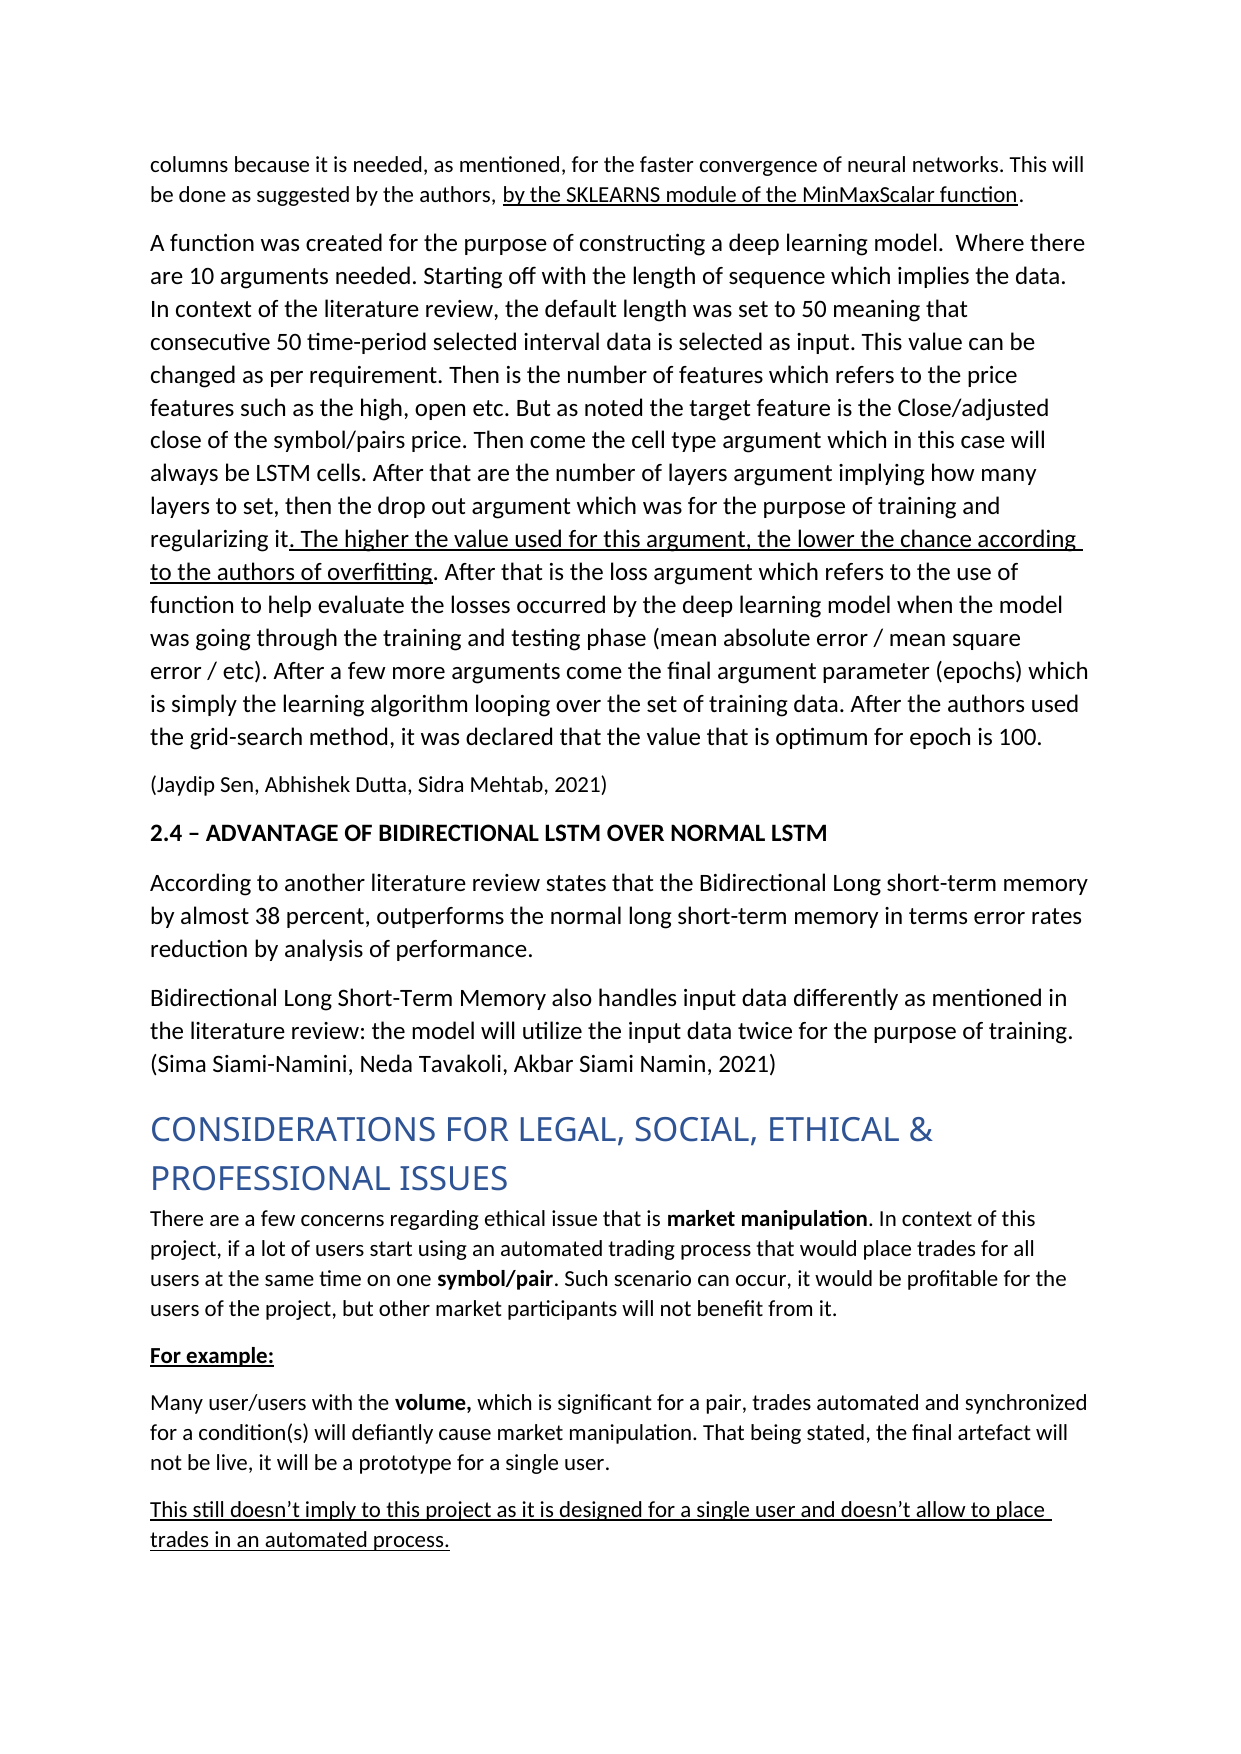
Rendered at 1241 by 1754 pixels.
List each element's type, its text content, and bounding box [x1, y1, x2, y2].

text Many user/users with the volume, which is significant for a pair, trades automated and synchronized for a condition(s) will defiantly cause market manipulation. That being stated, the final artefact will not be live, it will be a prototype for a single user. [150, 1388, 1090, 1477]
text There are a few concerns regarding ethical issue that is market manipulation. In context of this project, if a lot of users start using an automated trading process that would place trades for all users at the same time on one symbol/pair. Such scenario can occur, it would be profitable for the users of the project, but other market participants will not benefit from it. [150, 1204, 1090, 1322]
text A function was created for the purpose of constructing a deep learning model. Where there are 10 arguments needed. Starting off with the length of sequence which implies the data. In context of the literature review, the default length was set to 50 meaning that consecutive 50 time-period selected interval data is selected as input. This value can be changed as per requirement. Then is the number of features which refers to the price features such as the high, open etc. But as noted the target feature is the Close/adjusted close of the symbol/pairs price. Then come the cell type argument which in this case will always be LSTM cells. After that are the number of layers argument implying how many layers to set, then the drop out argument which was for the purpose of training and regularizing it. The higher the value used for this argument, the lower the chance according to the authors of overfitting. After that is the loss argument which refers to the use of function to help evaluate the losses occurred by the deep learning model when the model was going through the training and testing phase (mean absolute error / mean square error / etc). After a few more arguments come the final argument parameter (epochs) which is simply the learning algorithm looping over the set of training data. After the authors used the grid-search method, it was declared that the value that is optimum for epoch is 100. [150, 227, 1090, 751]
text 2.4 – ADVANTAGE OF BIDIRECTIONAL LSTM OVER NORMAL LSTM [150, 817, 1090, 848]
text According to another literature review states that the Bidirectional Long short-term memory by almost 38 percent, outperforms the normal long short-term memory in terms error rates reduction by analysis of performance. [150, 867, 1090, 963]
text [150, 150, 1090, 208]
text For example: [150, 1341, 1090, 1369]
text Bidirectional Long Short-Term Memory also handles input data differently as mentioned in the literature review: the model will utilize the input data twice for the purpose of training. [150, 982, 1090, 1078]
subtitle CONSIDERATIONS FOR LEGAL, SOCIAL, ETHICAL & PROFESSIONAL ISSUES [150, 1106, 1090, 1200]
text This still doesn’t imply to this project as it is designed for a single user and doesn’t allow to place trades in an automated process. [150, 1495, 1090, 1554]
